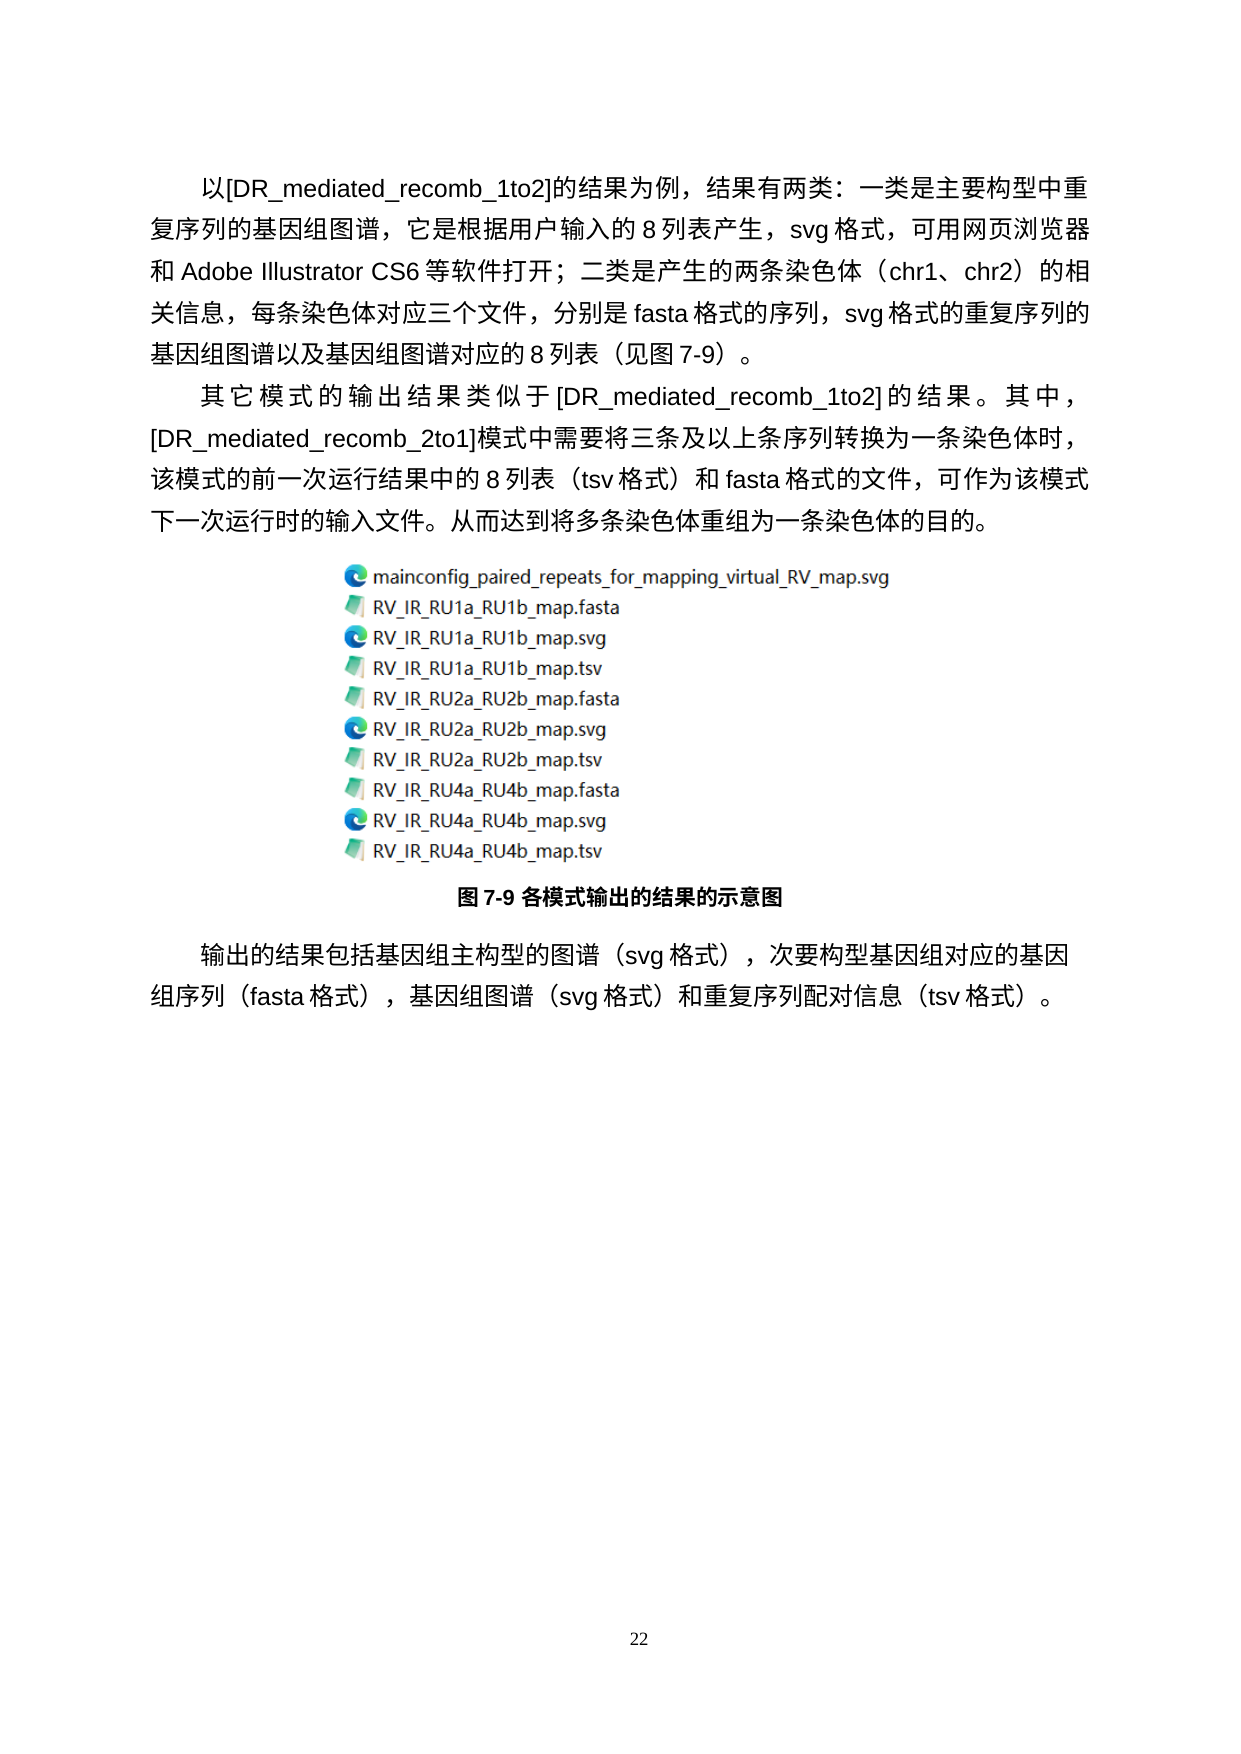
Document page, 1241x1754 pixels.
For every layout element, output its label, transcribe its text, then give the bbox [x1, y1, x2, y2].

text 图7-9 各模式输出的结果的示意图 [150, 872, 1090, 914]
text 其它模式的输出结果类似于[DR_mediated_recomb_1to2]的结果。其中，[DR_mediated_recomb_2to1]模式中需要将三条及以上条序列转换为一条染色体时，该模式的前一次运行结果中的8列表（tsv格式）和fasta格式的文件，可作为该模式下一次运行时的输入文件。从而达到将多条染色体重组为一条染色体的目的。 [150, 372, 1090, 539]
picture [338, 561, 895, 869]
text 以[DR_mediated_recomb_1to2]的结果为例，结果有两类：一类是主要构型中重复序列的基因组图谱，它是根据用户输入的8列表产生，svg格式，可用网页浏览器和Adobe Illustrator CS6等软件打开；二类是产生的两条染色体（chr1、chr2）的相关信息，每条染色体对应三个文件，分别是fasta格式的序列，svg格式的重复序列的基因组图谱以及基因组图谱对应的8列表（见图7-9）。 [150, 164, 1090, 372]
text 输出的结果包括基因组主构型的图谱（svg格式），次要构型基因组对应的基因组序列（fasta格式），基因组图谱（svg格式）和重复序列配对信息（tsv格式）。 [150, 931, 1090, 1014]
